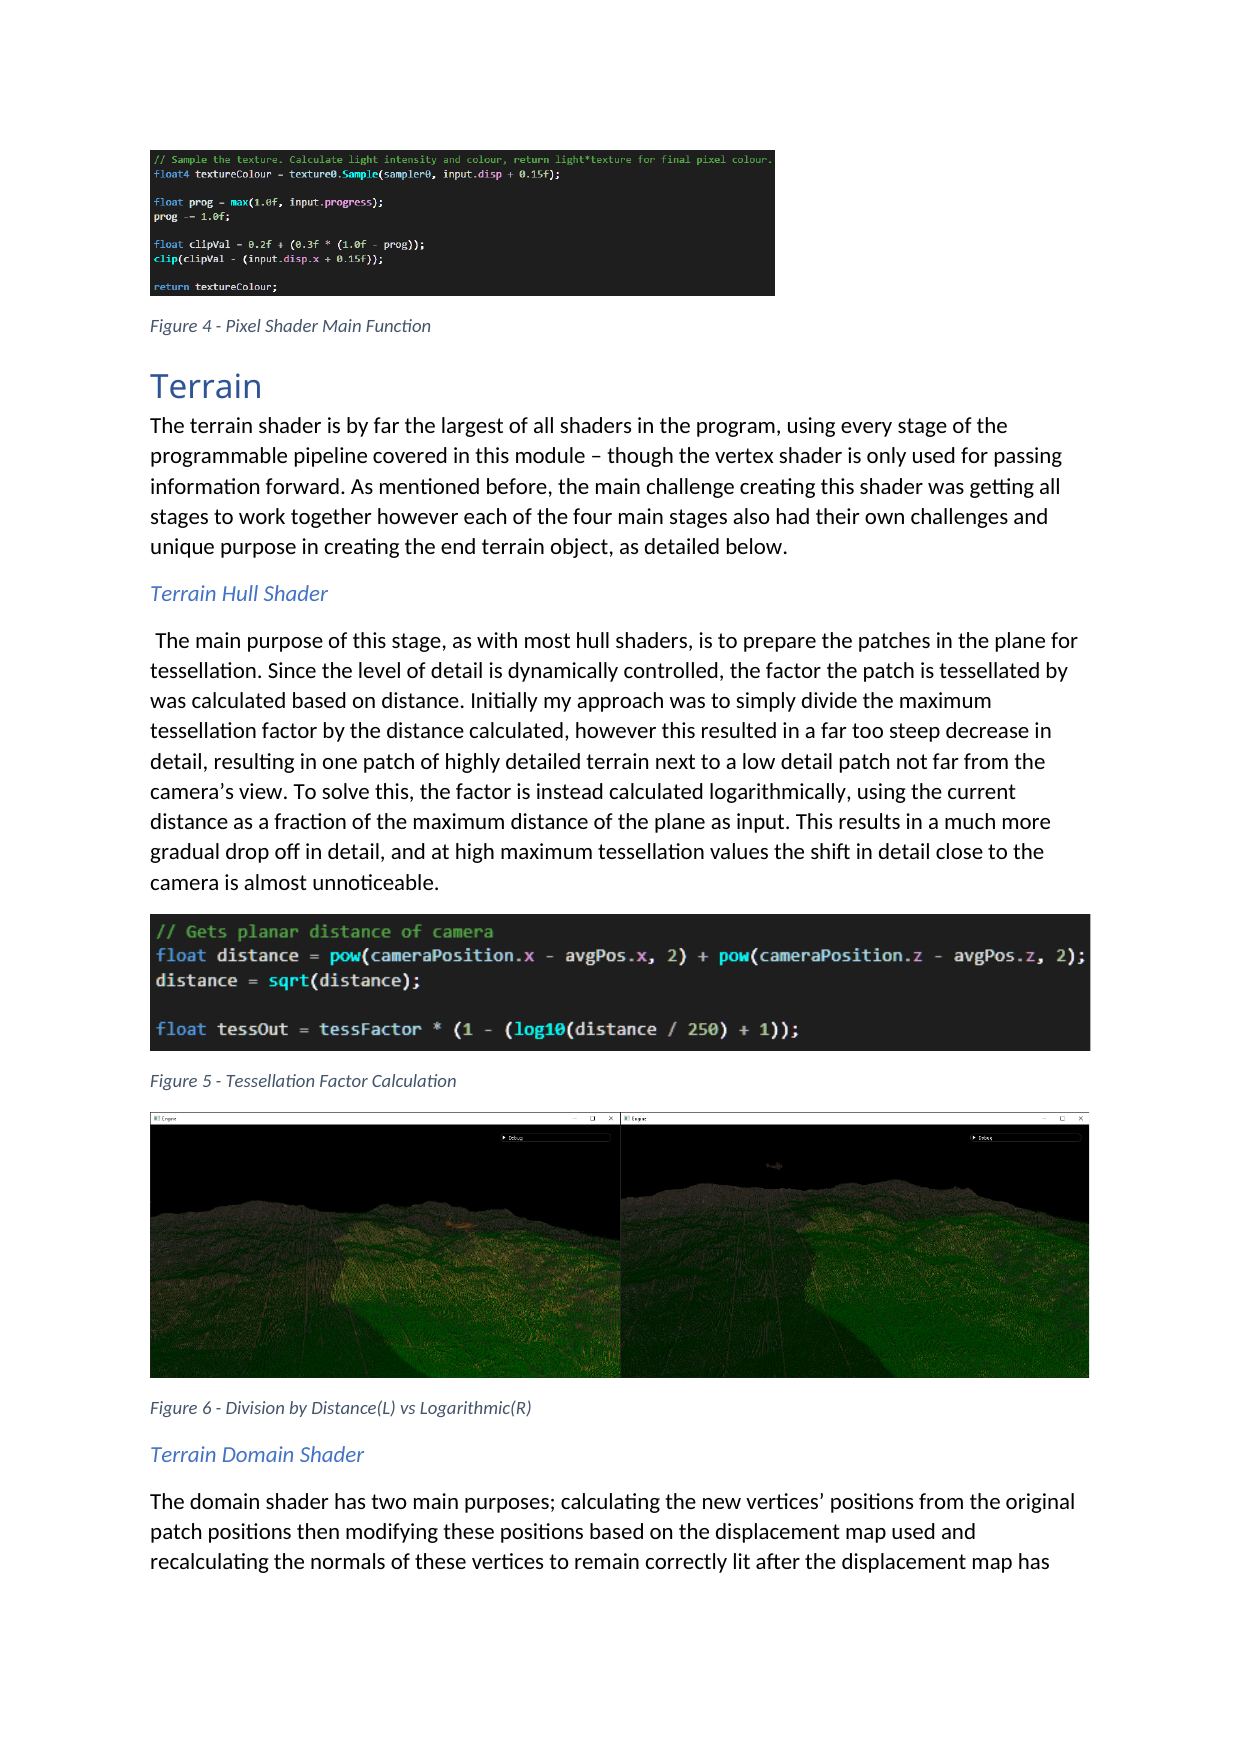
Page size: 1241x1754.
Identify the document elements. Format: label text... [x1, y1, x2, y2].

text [150, 1487, 1090, 1575]
picture [150, 1112, 1090, 1378]
text Terrain Domain Shader [150, 1440, 1090, 1468]
text The main purpose of this stage, as with most hull shaders, is to prepare the patches in the plane for tessellation. Since the level of detail is dynamically controlled, the factor the patch is tessellated by was calculated based on distance. Initially my approach was to simply divide the maximum tessellation factor by the distance calculated, however this resulted in a far too steep decrease in detail, resulting in one patch of highly detailed terrain next to a low detail patch not far from the camera’s view. To solve this, the factor is instead calculated logarithmically, using the current distance as a fraction of the maximum distance of the plane as input. This results in a much more gradual drop off in detail, and at high maximum tessellation values the shift in detail close to the camera is almost unnoticeable. [150, 626, 1090, 896]
text Figure 4 - Pixel Shader Main Function [150, 314, 1090, 337]
subtitle Terrain [150, 362, 1090, 408]
text Figure 6 - Division by Distance(L) vs Logarithmic(R) [150, 1396, 1090, 1419]
picture [150, 914, 1091, 1051]
text The terrain shader is by far the largest of all shaders in the program, using every stage of the programmable pipeline covered in this module – though the vertex shader is only used for passing information forward. As mentioned before, the main challenge creating this shader was getting all stages to work together however each of the four main stages also had their own challenges and unique purpose in creating the end terrain object, as detailed below. [150, 411, 1090, 560]
text Figure 5 - Tessellation Factor Calculation [150, 1069, 1090, 1092]
picture [150, 150, 775, 296]
text Terrain Hull Shader [150, 579, 1090, 607]
